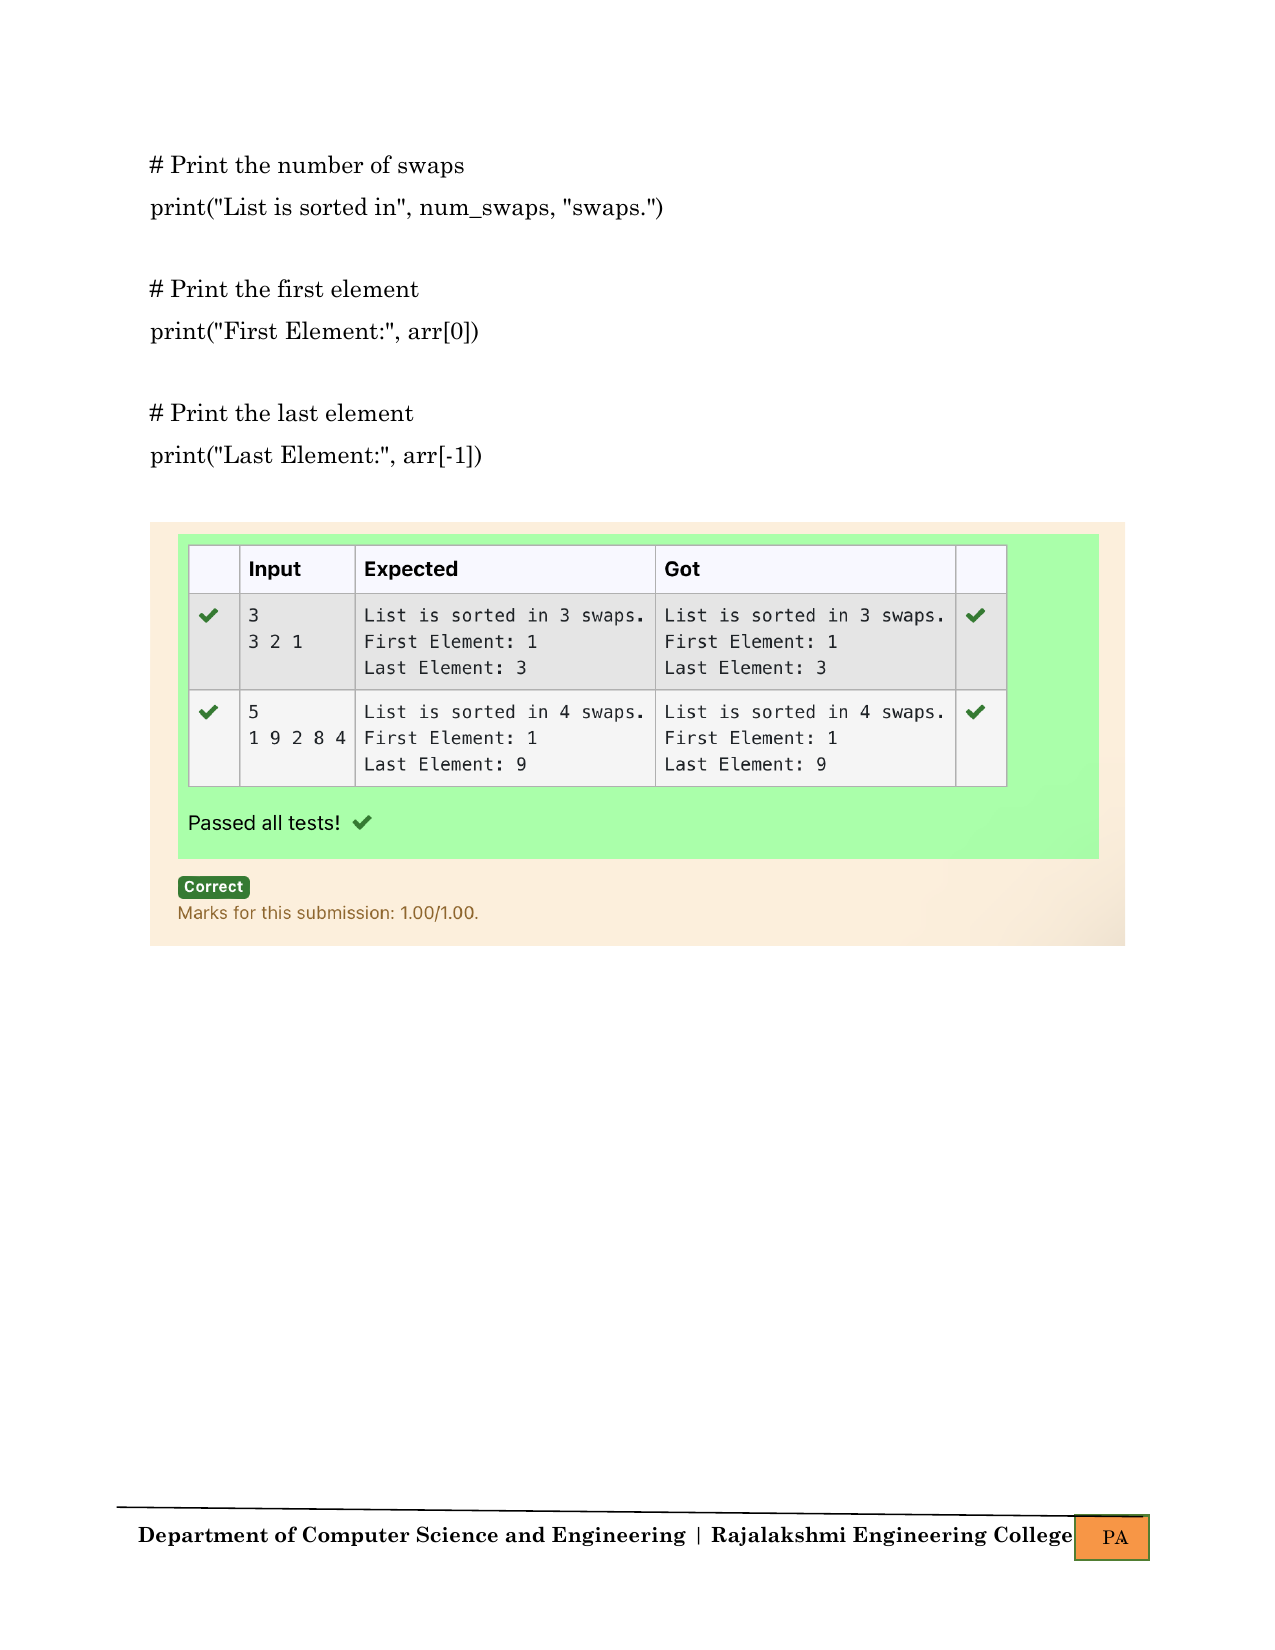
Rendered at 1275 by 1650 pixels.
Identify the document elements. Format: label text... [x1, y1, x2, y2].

text print("First Element:", arr[0]) [150, 315, 1125, 344]
text print("Last Element:", arr[-1]) [150, 439, 1125, 468]
text # Print the first element [150, 274, 1125, 303]
text # Print the number of swaps [150, 150, 1125, 179]
text # Print the last element [150, 398, 1125, 427]
text print("List is sorted in", num_swaps, "swaps.") [150, 191, 1125, 220]
picture [150, 522, 1125, 946]
